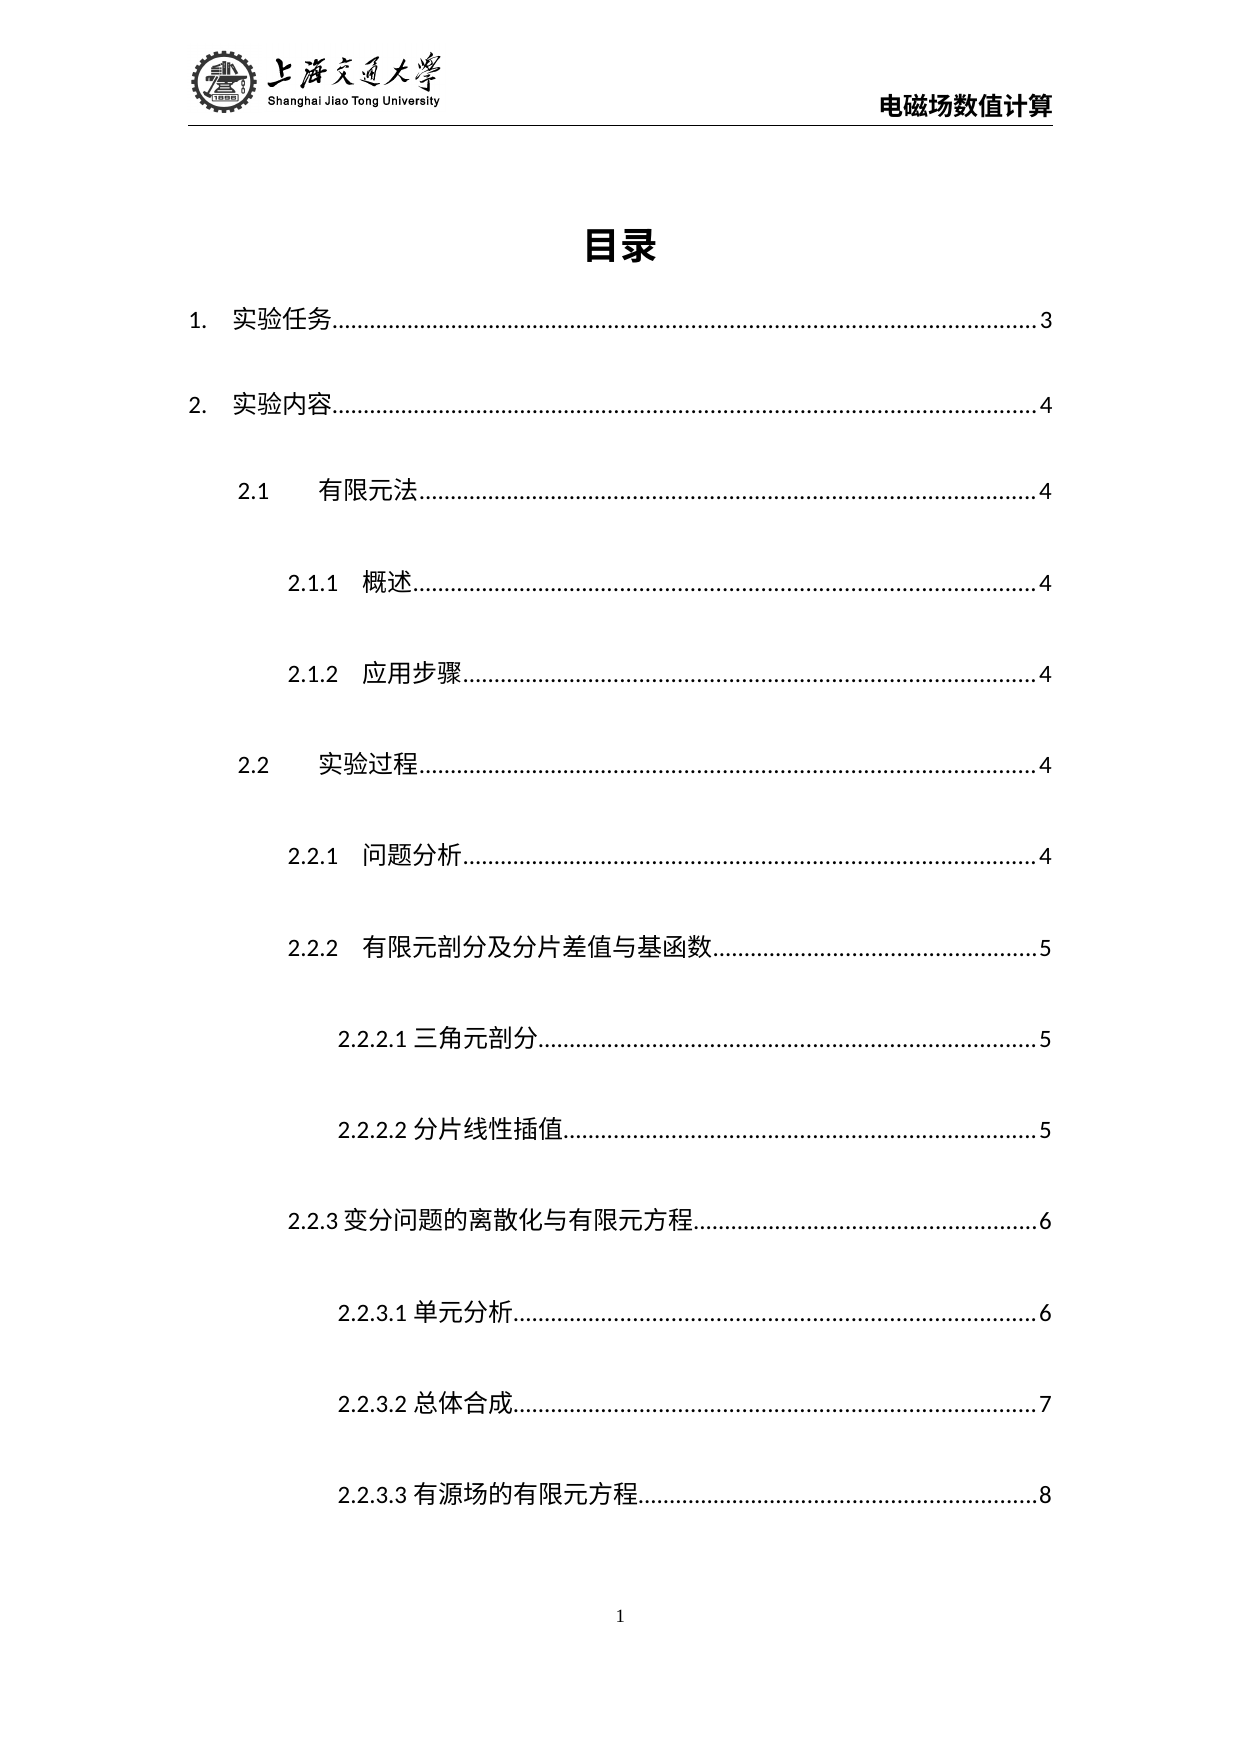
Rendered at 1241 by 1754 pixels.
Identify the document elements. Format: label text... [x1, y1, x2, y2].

text 2.2 实验过程 4 [237, 730, 1053, 795]
text 2. 实验内容 4 [187, 371, 1053, 436]
text 2.2.2.1 三角元剖分 5 [337, 1004, 1053, 1069]
text 2.2.3.2 总体合成 7 [337, 1369, 1053, 1434]
text 2.2.2 有限元剖分及分片差值与基函数 5 [287, 913, 1053, 978]
text 2.2.3变分问题的离散化与有限元方程 6 [287, 1186, 1053, 1251]
text 目录 [187, 212, 1053, 277]
text 2.1.2 应用步骤 4 [287, 639, 1053, 704]
text 2.2.3.3 有源场的有限元方程 8 [337, 1460, 1053, 1525]
text 2.1.1 概述 4 [287, 548, 1053, 613]
text 2.2.1 问题分析 4 [287, 821, 1053, 886]
text 1. 实验任务 3 [187, 285, 1053, 350]
text 2.2.2.2 分片线性插值 5 [337, 1095, 1053, 1160]
text 2.2.3.1 单元分析 6 [337, 1278, 1053, 1343]
text 2.1 有限元法 4 [237, 456, 1053, 521]
